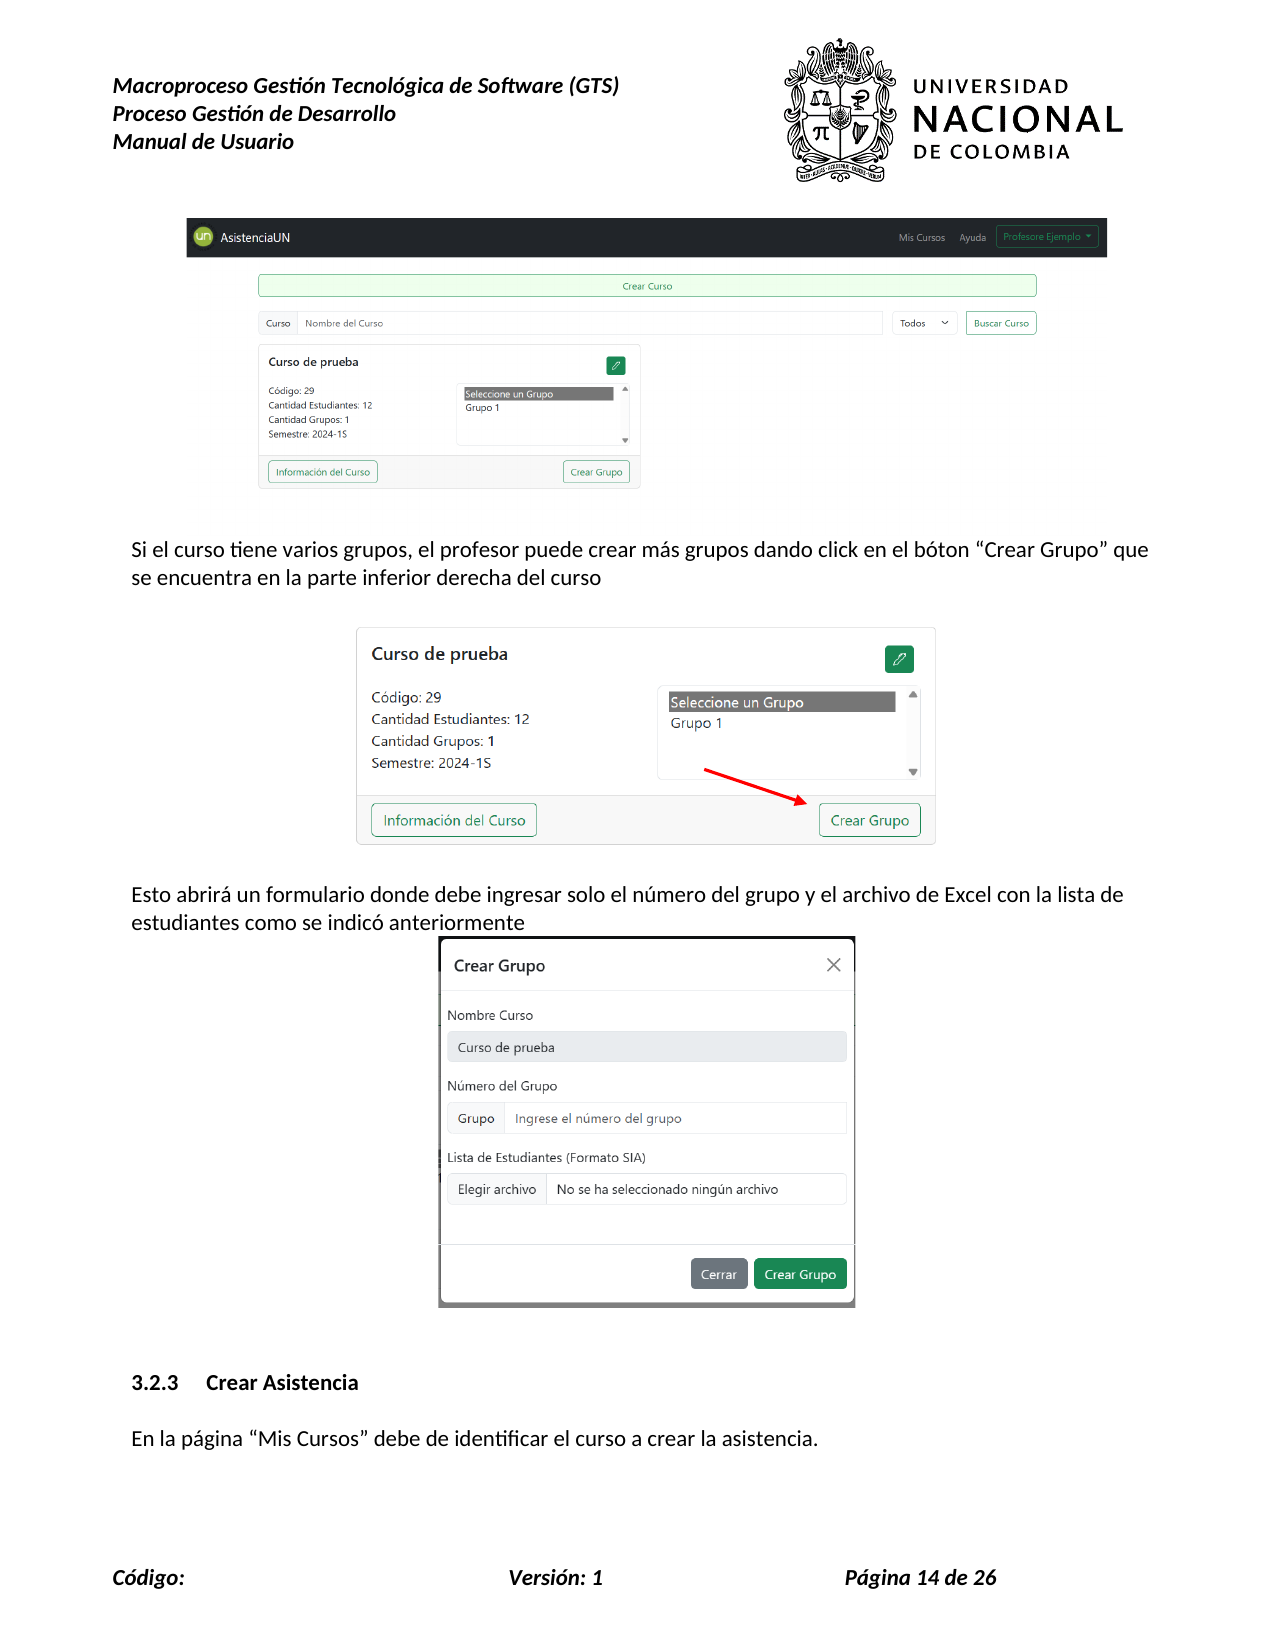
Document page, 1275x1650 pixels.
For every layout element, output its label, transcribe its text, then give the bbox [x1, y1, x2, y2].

picture [438, 936, 856, 1308]
text En la página “Mis Cursos” debe de identificar el curso a crear la asistencia. [131, 1424, 1162, 1452]
text Si el curso tiene varios grupos, el profesor puede crear más grupos dando click en el bóton “Crear Grupo” que se encuentra en la parte inferior derecha del curso [131, 535, 1162, 591]
subtitle Crear Asistencia [131, 1368, 1162, 1396]
picture [186, 2, 1158, 536]
text Esto abrirá un formulario donde debe ingresar solo el número del grupo y el archivo de Excel con la lista de estudiantes como se indicó anteriormente [131, 880, 1162, 936]
picture [350, 619, 943, 852]
